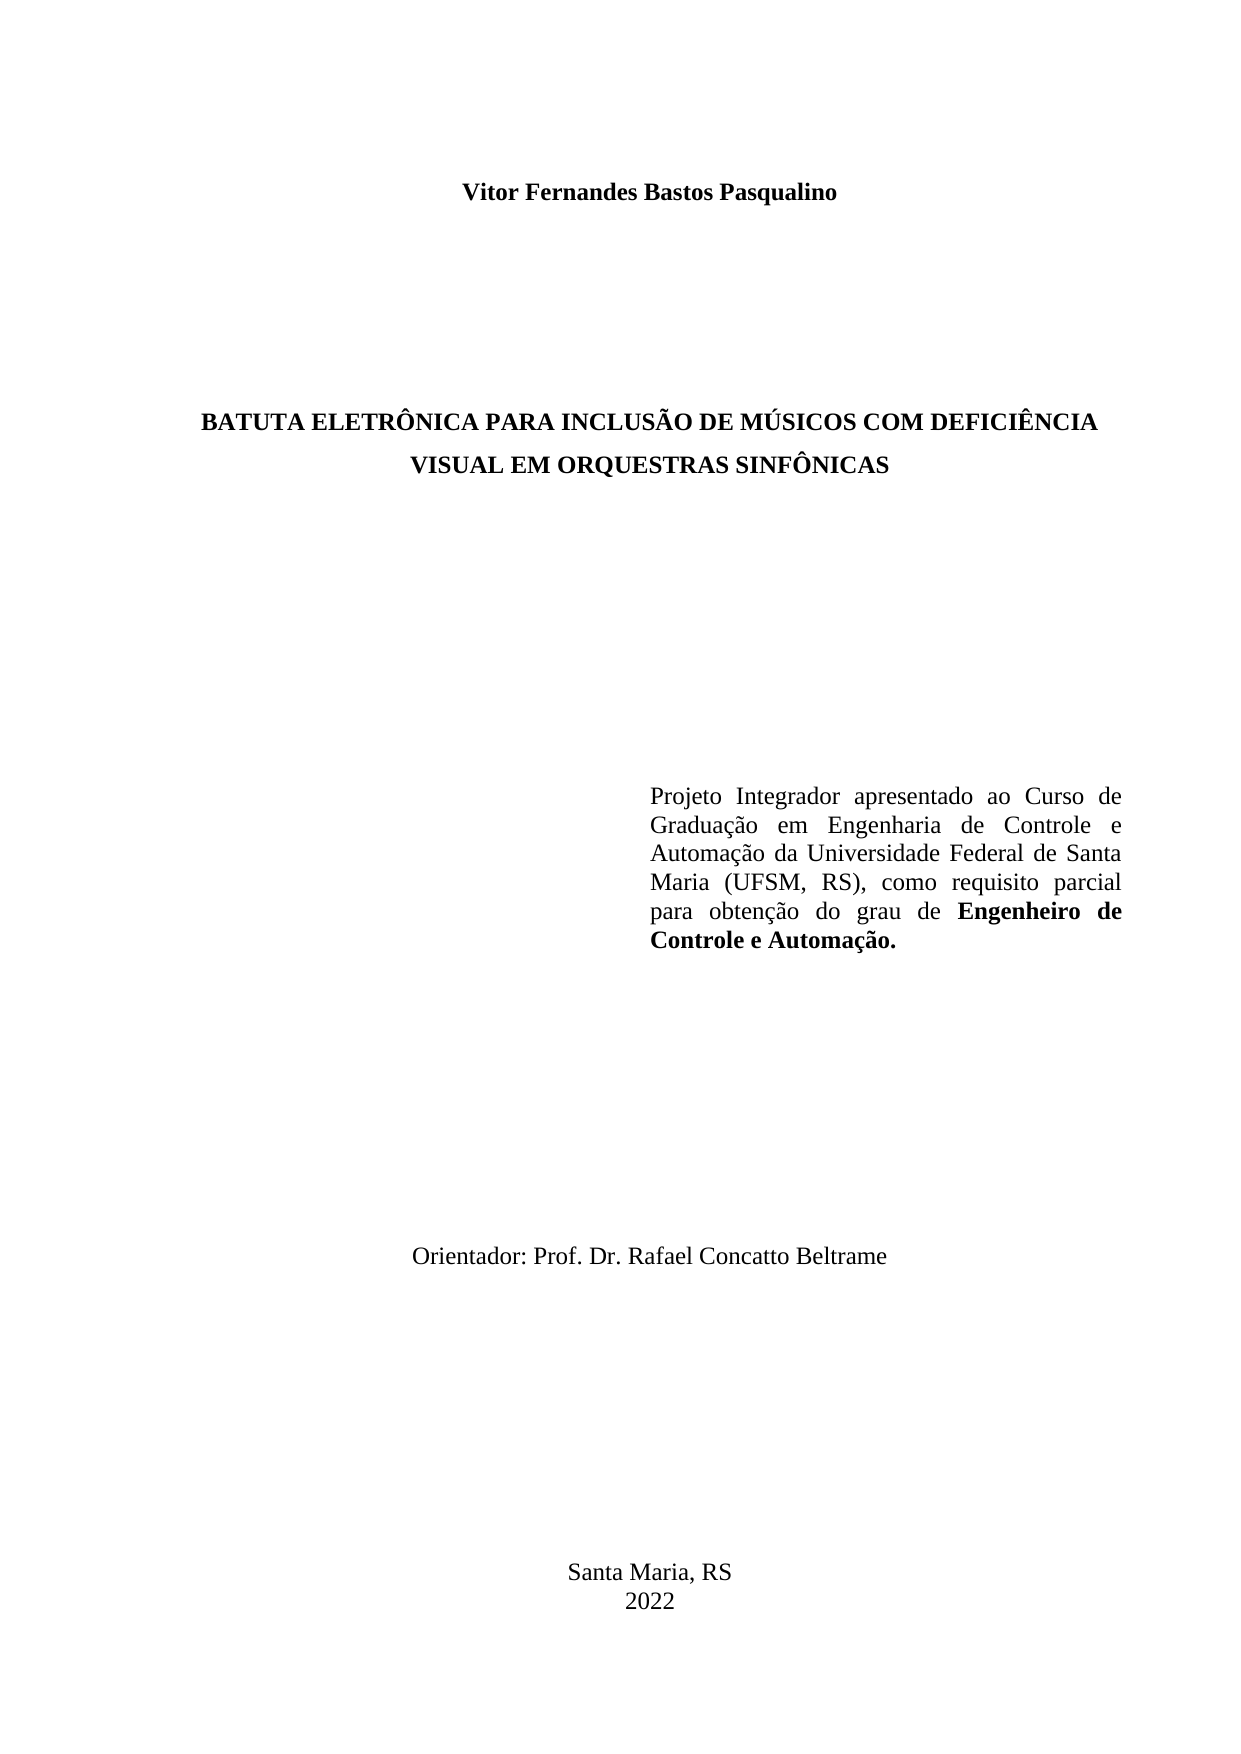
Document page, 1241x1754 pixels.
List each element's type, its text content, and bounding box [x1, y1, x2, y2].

text Santa Maria, RS [177, 1557, 1122, 1586]
text 2022 [177, 1586, 1122, 1615]
text Orientador: Prof. Dr. Rafael Concatto Beltrame [177, 1241, 1122, 1270]
text Vitor Fernandes Bastos Pasqualino [177, 177, 1122, 206]
text BATUTA ELETRÔNICA PARA INCLUSÃO DE MÚSICOS COM DEFICIÊNCIA VISUAL EM ORQUESTRAS SINFÔNICAS [177, 407, 1122, 479]
text Projeto Integrador apresentado ao Curso de Graduação em Engenharia de Controle e Automação da Universidade Federal de Santa Maria (UFSM, RS), como requisito parcial para obtenção do grau de Engenheiro de Controle e Automação. [650, 781, 1122, 953]
